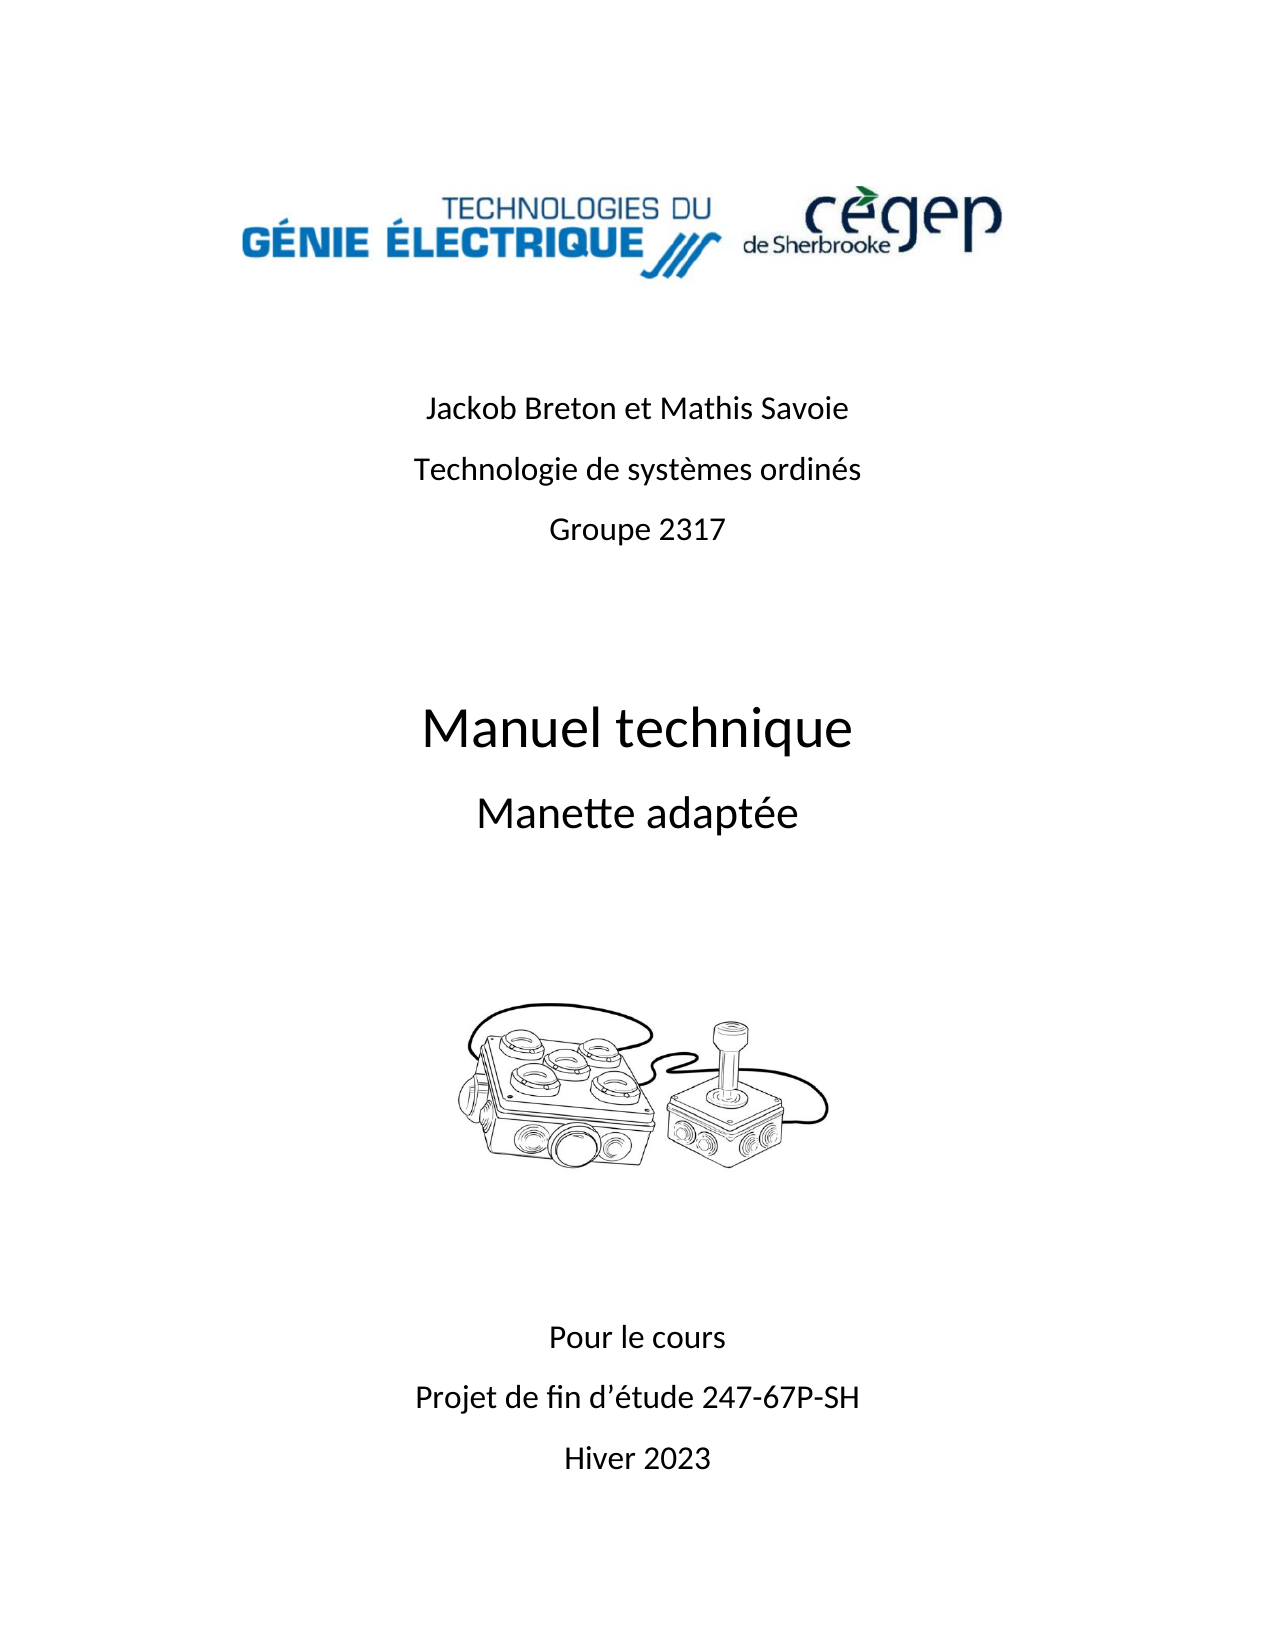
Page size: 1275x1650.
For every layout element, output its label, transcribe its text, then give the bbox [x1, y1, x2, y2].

text Manette adaptée [150, 784, 1125, 840]
text Manuel technique [150, 690, 1125, 762]
text Groupe 2317 [150, 508, 1125, 549]
text Projet de fin d’étude 247-67P-SH [150, 1376, 1125, 1417]
picture [438, 937, 837, 1237]
text Technologie de systèmes ordinés [150, 448, 1125, 488]
text Pour le cours [150, 1316, 1125, 1356]
picture [187, 150, 1088, 308]
text Jackob Breton et Mathis Savoie [150, 387, 1125, 428]
text Hiver 2023 [150, 1437, 1125, 1478]
